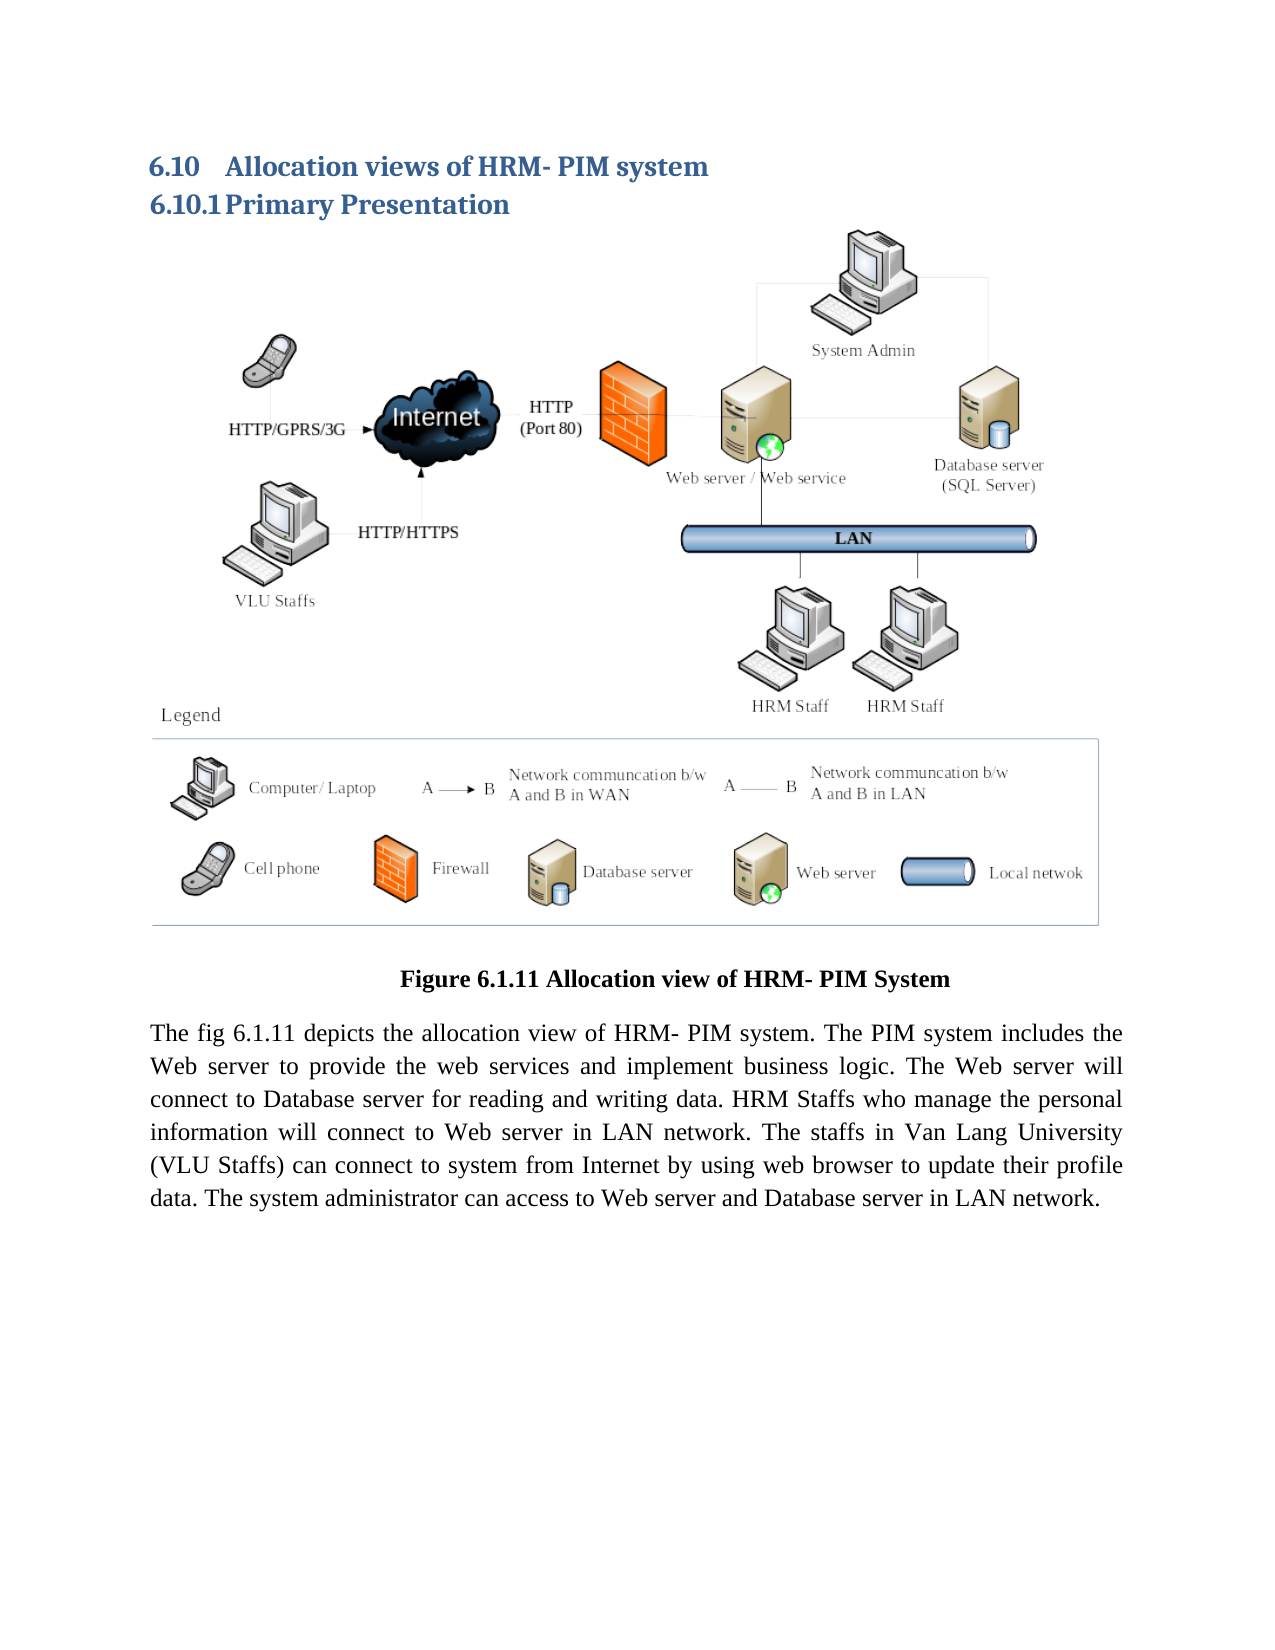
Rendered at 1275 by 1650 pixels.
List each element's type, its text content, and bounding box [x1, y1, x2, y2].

subtitle Primary Presentation [150, 188, 1125, 222]
subtitle Allocation views of HRM- PIM system [148, 150, 1125, 183]
text Figure 6.1.11 Allocation view of HRM- PIM System [150, 964, 1125, 993]
text The fig 6.1.11 depicts the allocation view of HRM- PIM system. The PIM system includes the Web server to provide the web services and implement business logic. The Web server will connect to Database server for reading and writing data. HRM Staffs who manage the personal information will connect to Web server in LAN network. The staffs in Van Lang University (VLU Staffs) can connect to system from Internet by using web browser to update their profile data. The system administrator can access to Web server and Database server in LAN network. [150, 1018, 1125, 1212]
